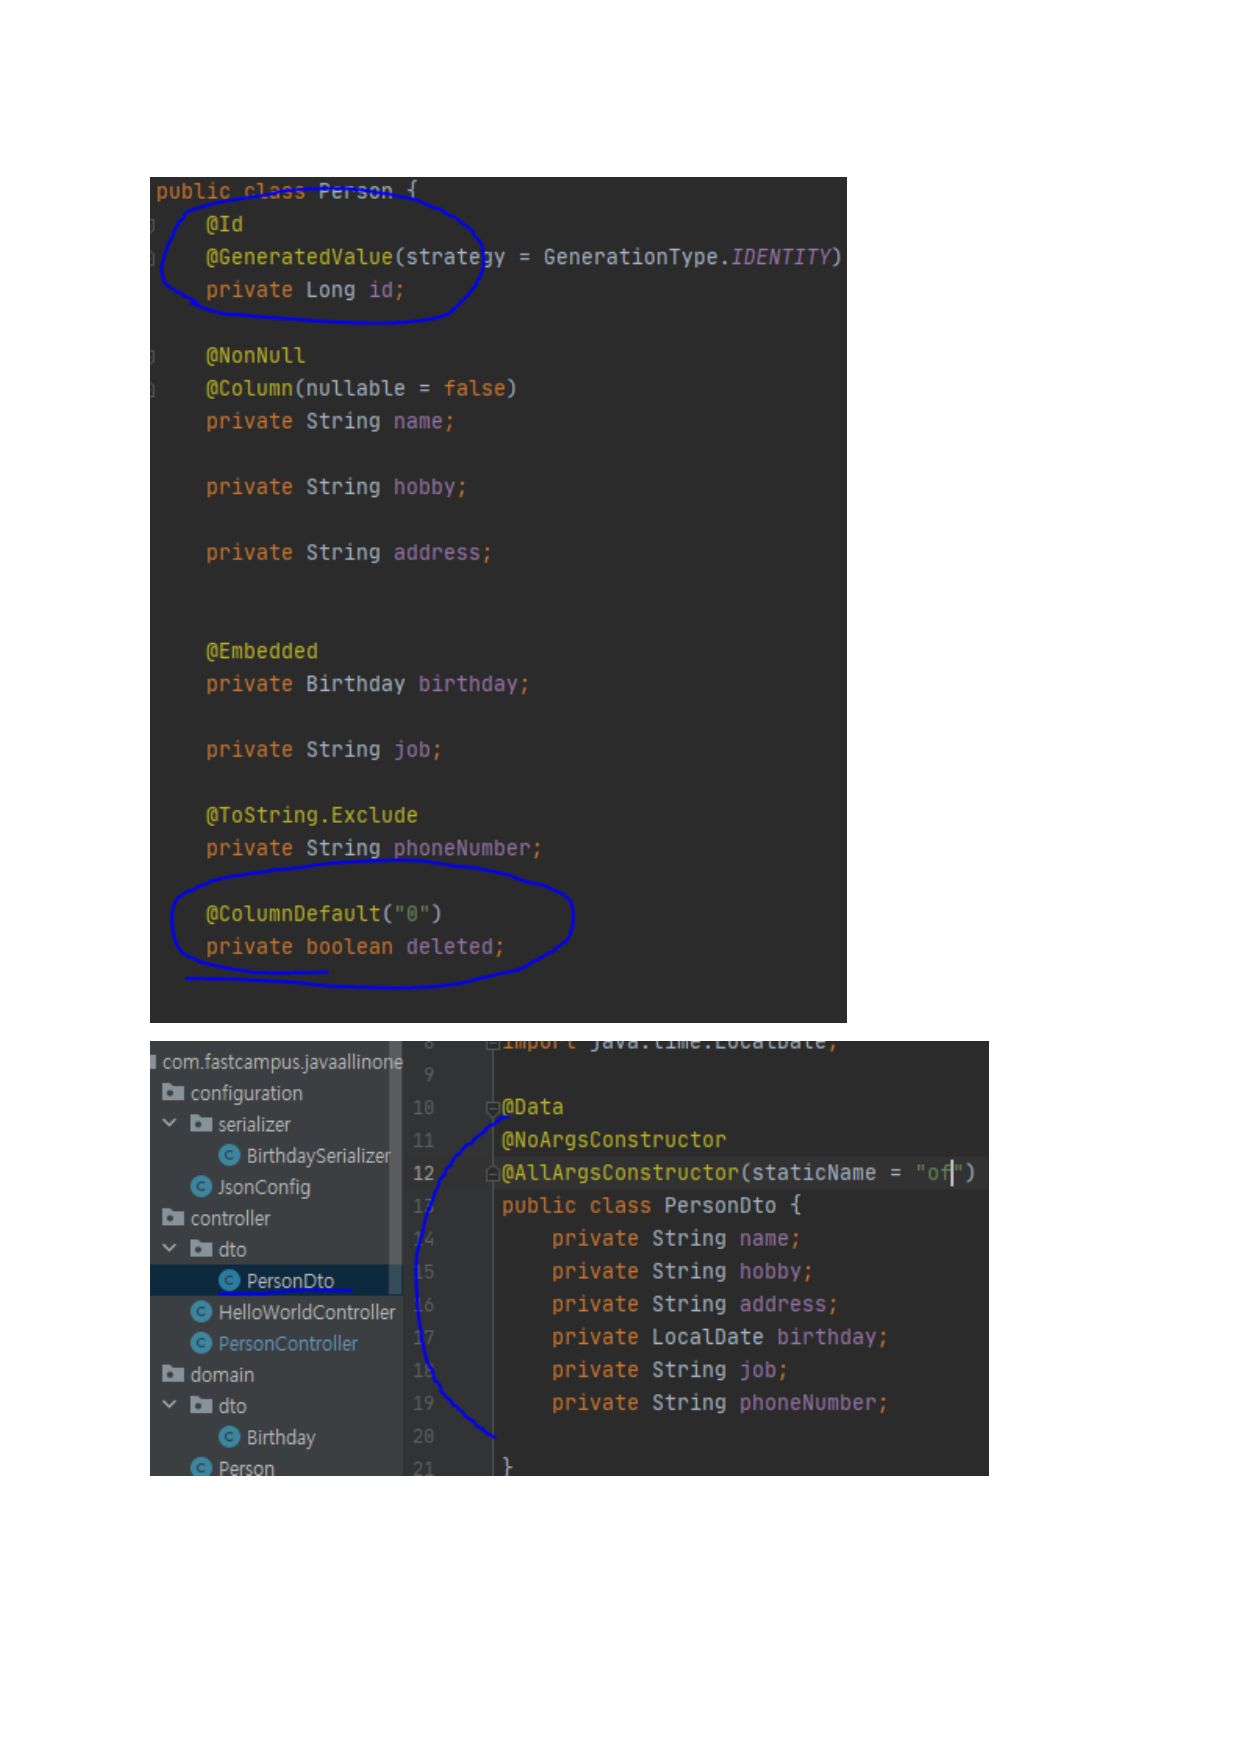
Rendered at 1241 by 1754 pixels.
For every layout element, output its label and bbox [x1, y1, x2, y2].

picture [150, 1041, 989, 1476]
picture [150, 177, 847, 1023]
